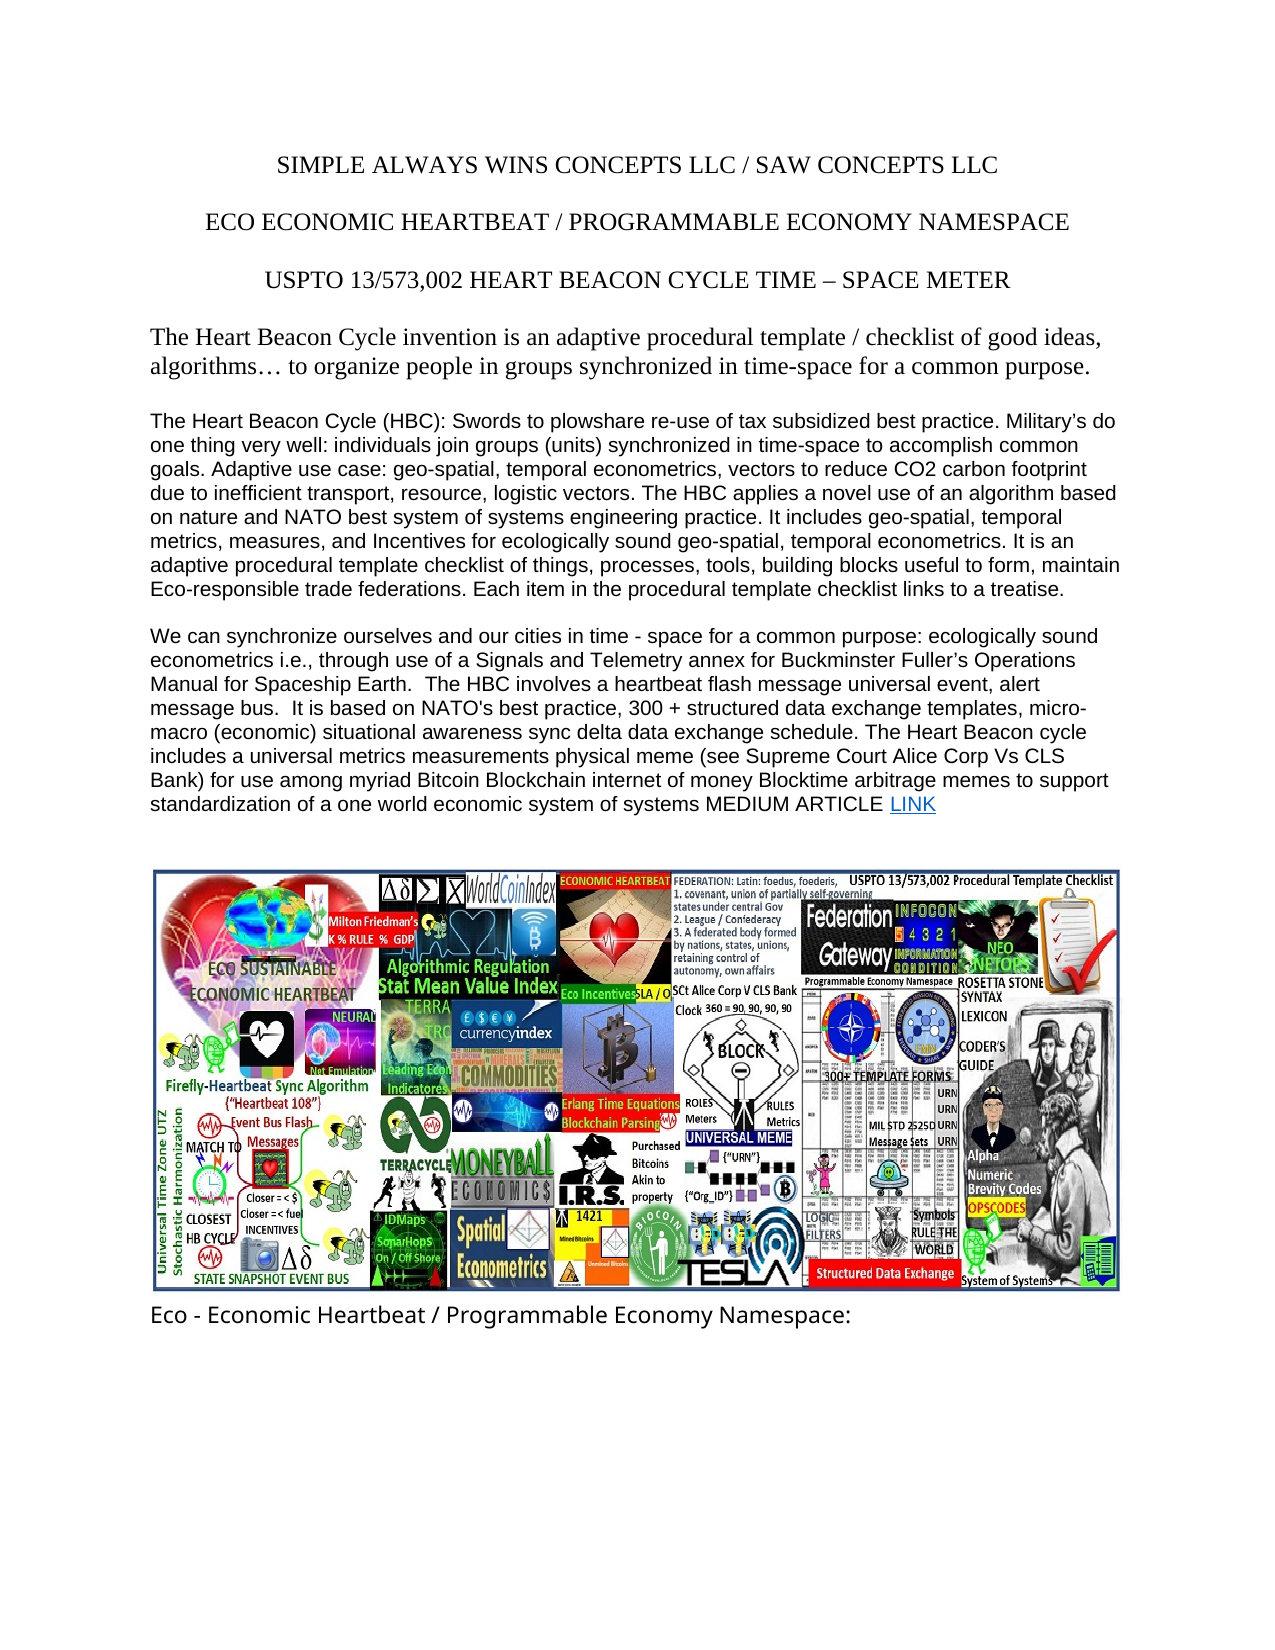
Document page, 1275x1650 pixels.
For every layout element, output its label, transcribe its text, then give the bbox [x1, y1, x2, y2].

text We can synchronize ourselves and our cities in time - space for a common purpose: ecologically sound econometrics i.e., through use of a Signals and Telemetry annex for Buckminster Fuller’s Operations Manual for Spaceship Earth. The HBC involves a heartbeat flash message universal event, alert message bus. It is based on NATO's best practice, 300 + structured data exchange templates, micro-macro (economic) situational awareness sync delta data exchange schedule. The Heart Beacon cycle includes a universal metrics measurements physical meme (see Supreme Court Alice Corp Vs CLS Bank) for use among myriad Bitcoin Blockchain internet of money Blocktime arbitrage memes to support standardization of a one world economic system of systems MEDIUM ARTICLE LINK [150, 624, 1125, 816]
text The Heart Beacon Cycle invention is an adaptive procedural template / checklist of good ideas, algorithms… to organize people in groups synchronized in time-space for a common purpose. [150, 322, 1125, 380]
text Eco - Economic Heartbeat / Programmable Economy Namespace: [150, 1299, 1125, 1330]
text USPTO 13/573,002 HEART BEACON CYCLE TIME – SPACE METER [150, 265, 1125, 294]
picture [150, 866, 1125, 1299]
text The Heart Beacon Cycle (HBC): Swords to plowshare re-use of tax subsidized best practice. Military’s do one thing very well: individuals join groups (units) synchronized in time-space to accomplish common goals. Adaptive use case: geo-spatial, temporal econometrics, vectors to reduce CO2 carbon footprint due to inefficient transport, resource, logistic vectors. The HBC applies a novel use of an algorithm based on nature and NATO best system of systems engineering practice. It includes geo-spatial, temporal metrics, measures, and Incentives for ecologically sound geo-spatial, temporal econometrics. It is an adaptive procedural template checklist of things, processes, tools, building blocks useful to form, maintain Eco-responsible trade federations. Each item in the procedural template checklist links to a treatise. [150, 409, 1125, 600]
text SIMPLE ALWAYS WINS CONCEPTS LLC / SAW CONCEPTS LLC [150, 150, 1125, 179]
text ECO ECONOMIC HEARTBEAT / PROGRAMMABLE ECONOMY NAMESPACE [150, 207, 1125, 236]
